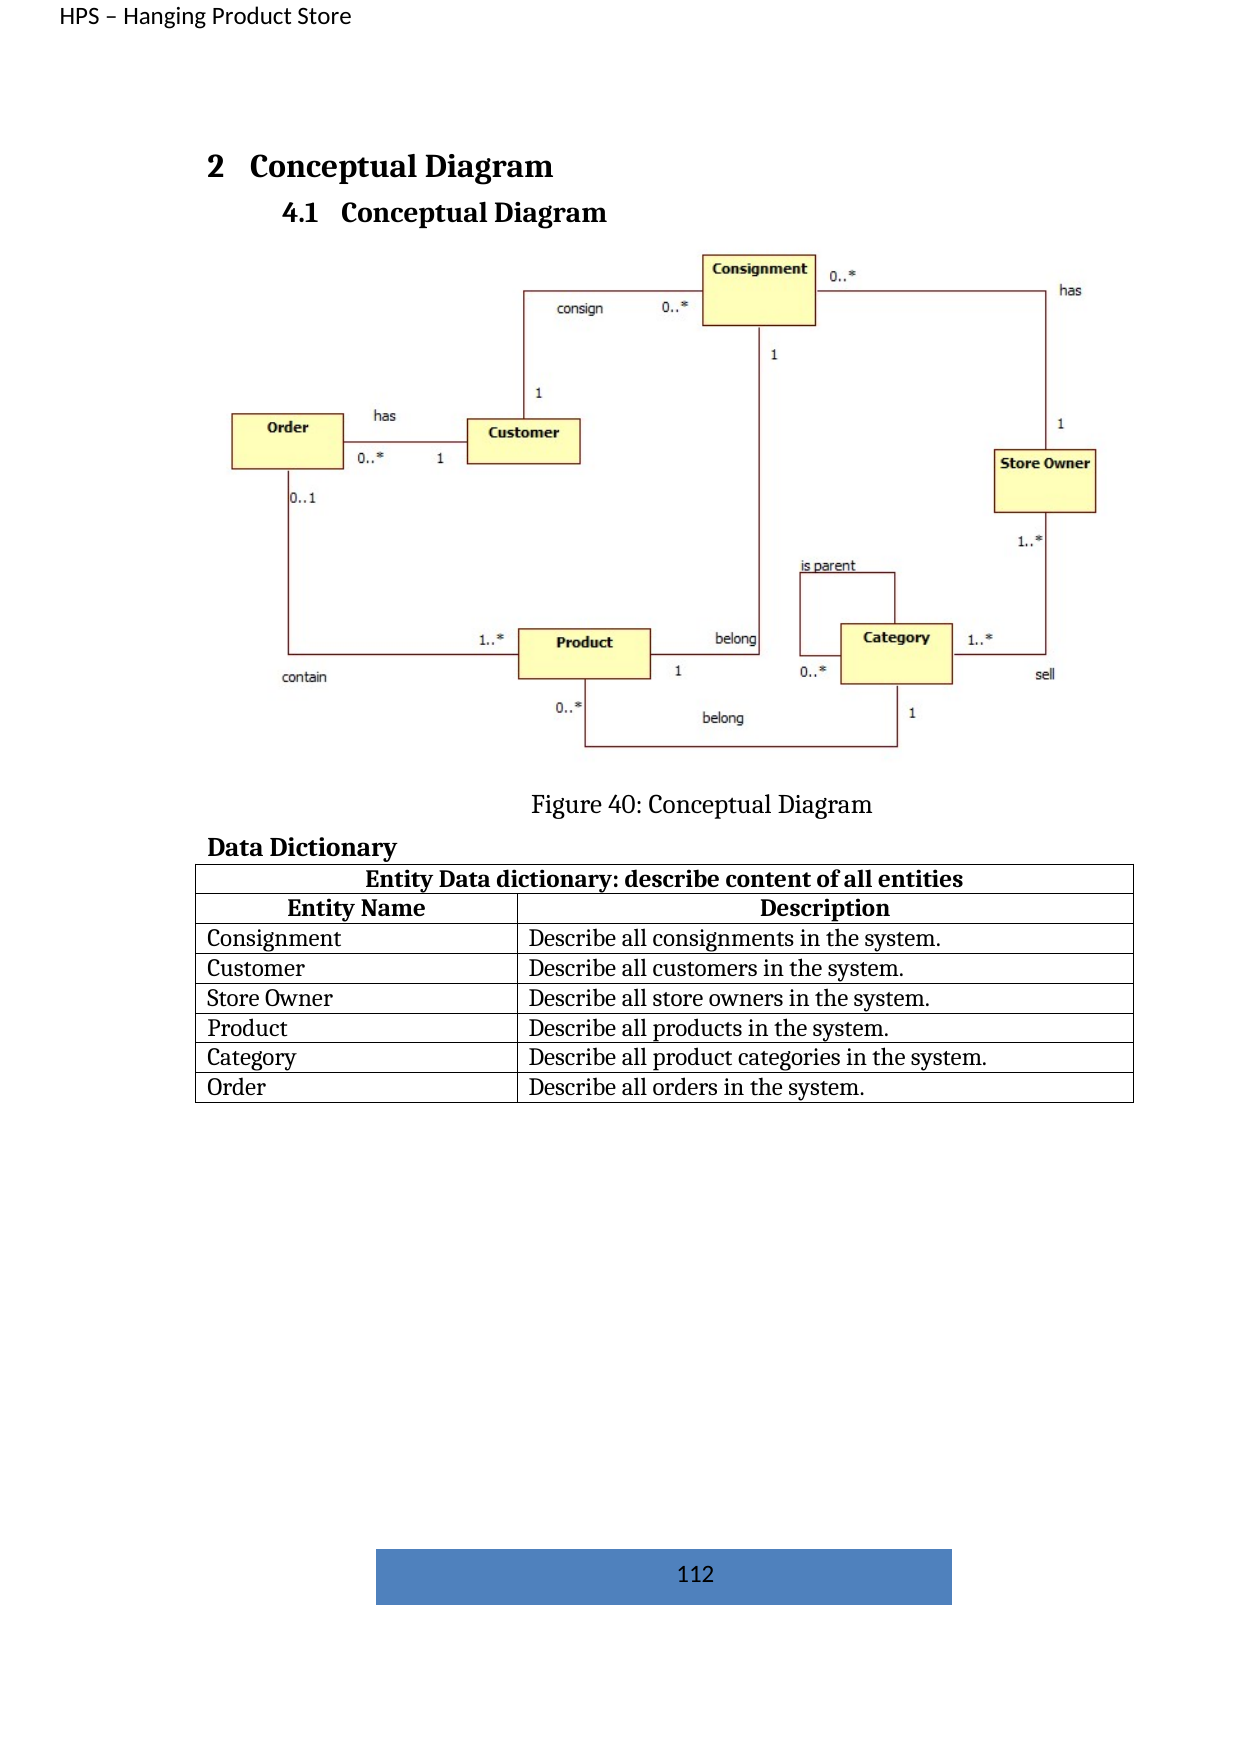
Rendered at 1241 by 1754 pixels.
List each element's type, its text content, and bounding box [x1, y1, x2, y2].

subtitle Conceptual Diagram [282, 196, 1122, 229]
table_cell Describe all customers in the system. [518, 954, 1133, 983]
table_cell Describe all consignments in the system. [518, 924, 1133, 953]
table_cell Describe all product categories in the system. [518, 1043, 1133, 1072]
table_cell Description [518, 894, 1133, 923]
table_cell Category [196, 1043, 517, 1072]
table_cell Describe all orders in the system. [518, 1073, 1133, 1102]
table_cell Consignment [196, 924, 517, 953]
picture [207, 229, 1122, 773]
table_cell Entity Name [196, 894, 517, 923]
table_cell Order [196, 1073, 517, 1102]
table_cell Describe all store owners in the system. [518, 984, 1133, 1012]
table_cell Describe all products in the system. [518, 1014, 1133, 1042]
subtitle Conceptual Diagram [207, 147, 1122, 185]
table_cell Store Owner [196, 984, 517, 1012]
text Data Dictionary [207, 832, 1122, 863]
table_cell Product [196, 1014, 517, 1042]
table_header Entity Data dictionary: describe content of all entities [196, 865, 1133, 893]
table_cell Customer [196, 954, 517, 983]
